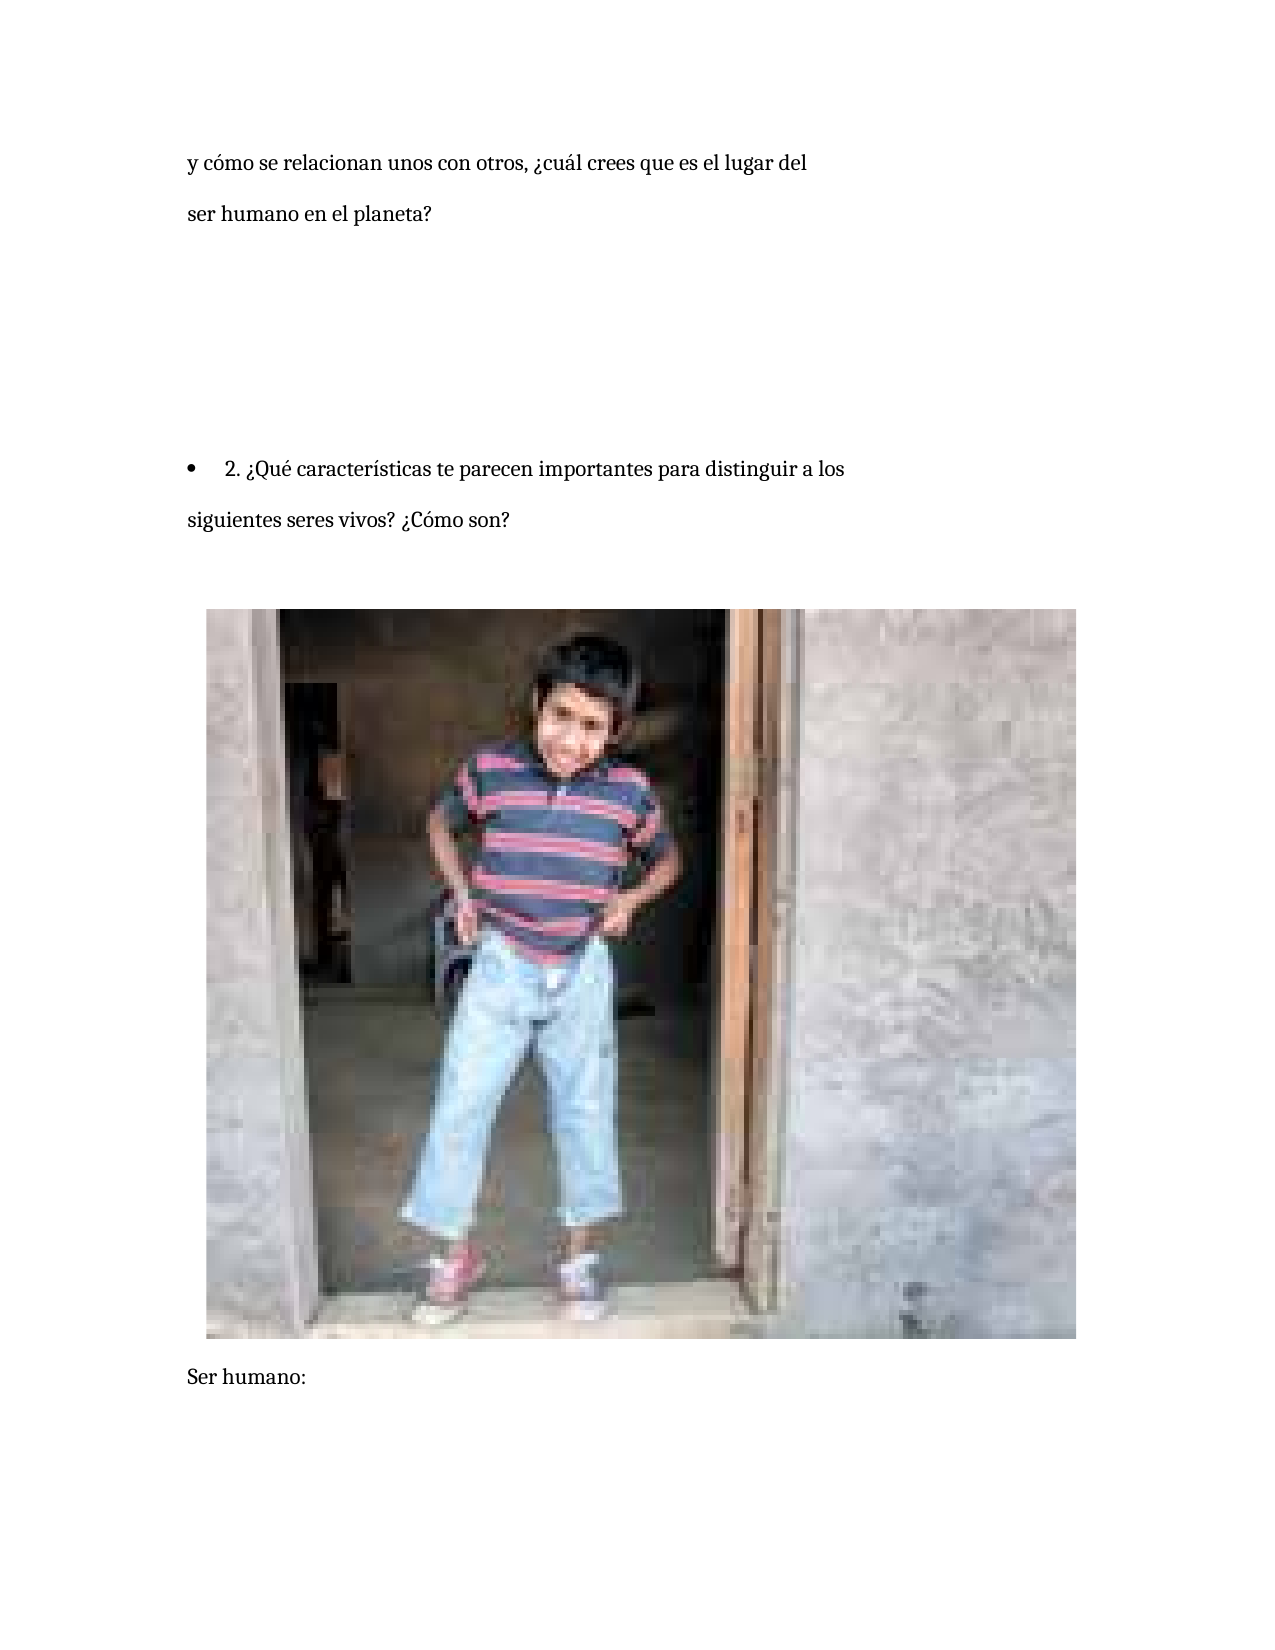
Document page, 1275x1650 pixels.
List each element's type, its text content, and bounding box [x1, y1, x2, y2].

list 2. ¿Qué características te parecen importantes para distinguir a los [187, 456, 1087, 483]
picture [206, 609, 1077, 1339]
text siguientes seres vivos? ¿Cómo son? [187, 507, 1087, 534]
text Ser humano: [187, 1364, 1087, 1390]
text ser humano en el planeta? [187, 201, 1087, 227]
text y cómo se relacionan unos con otros, ¿cuál crees que es el lugar del [187, 150, 1087, 176]
